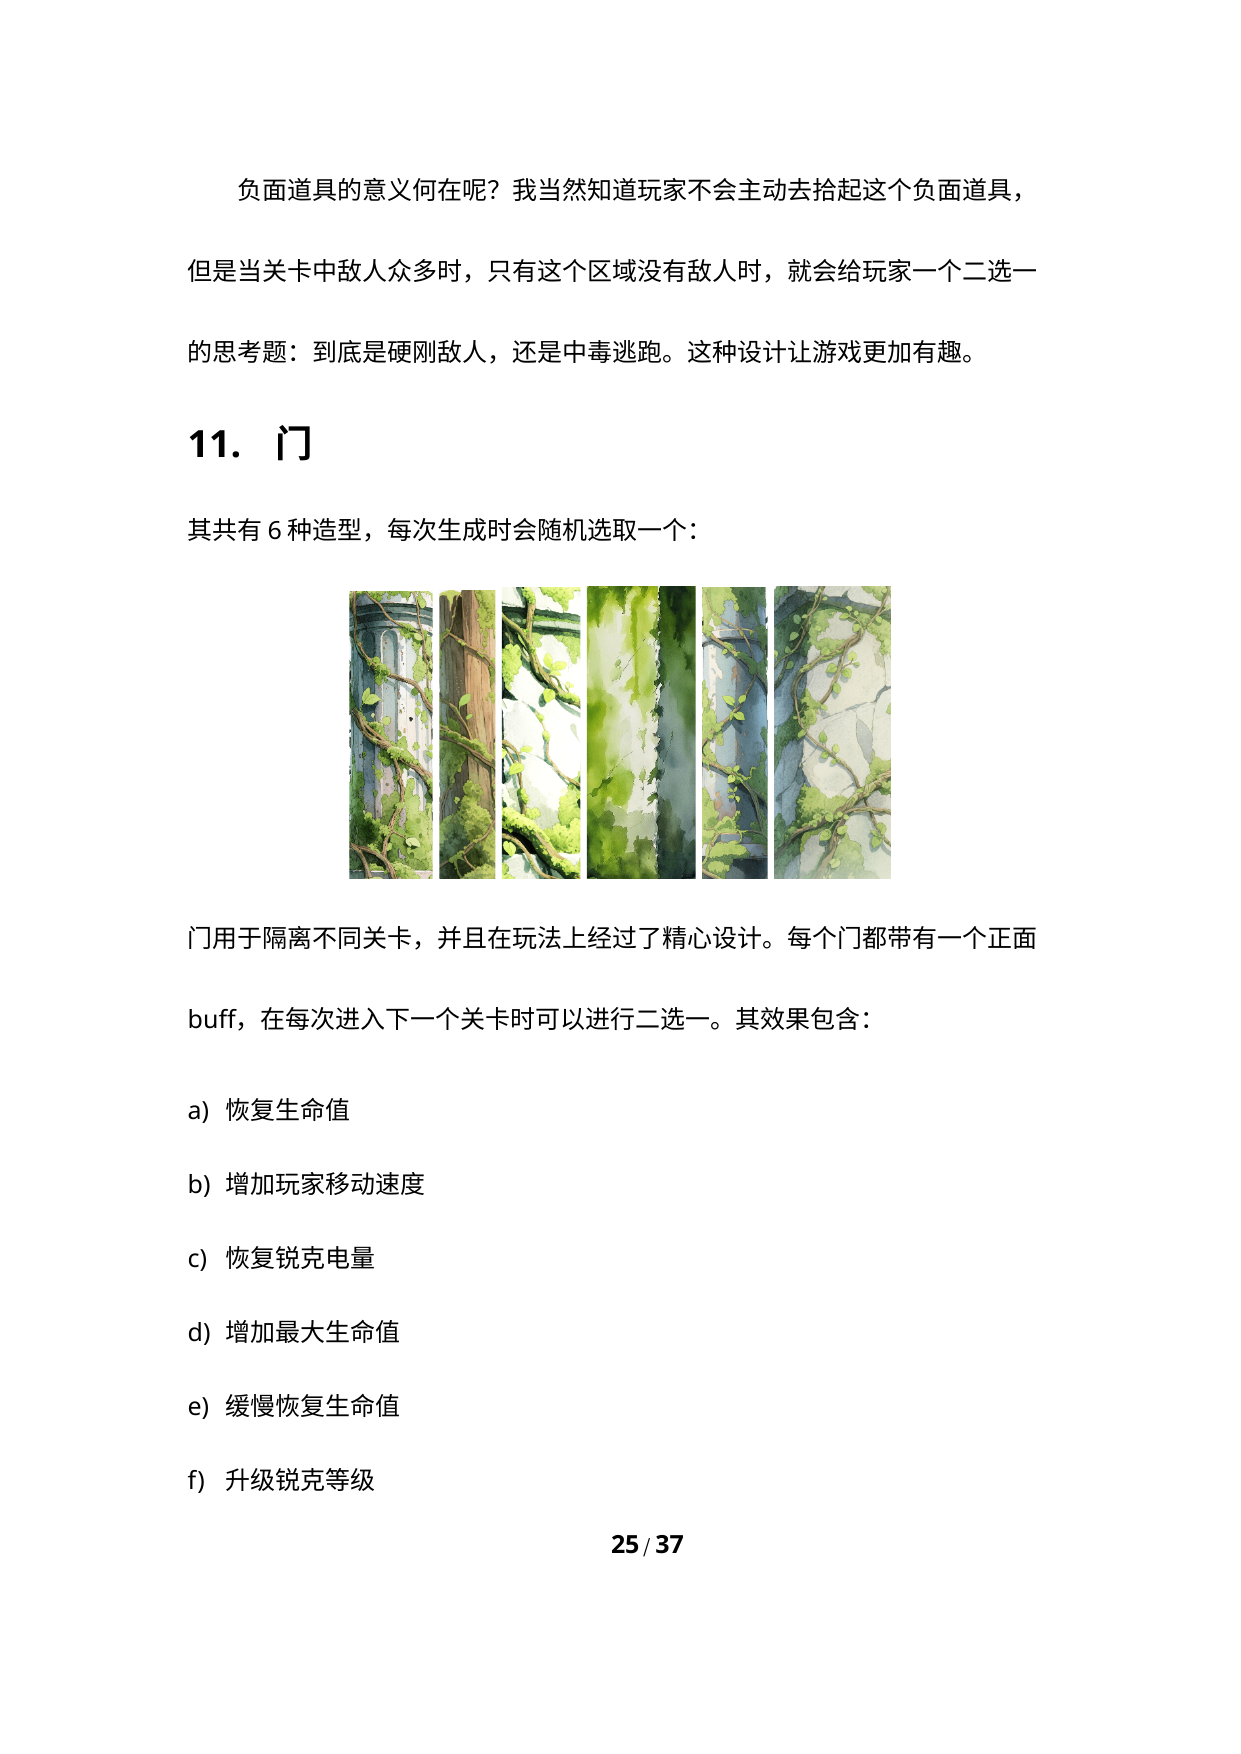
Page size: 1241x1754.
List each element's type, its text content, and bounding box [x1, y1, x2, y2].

picture [774, 586, 891, 879]
picture [501, 587, 581, 879]
picture [586, 586, 696, 879]
list 增加玩家移动速度 [187, 1150, 1053, 1215]
list 升级锐克等级 [187, 1446, 1053, 1511]
text 门用于隔离不同关卡，并且在玩法上经过了精心设计。每个门都带有一个正面buff，在每次进入下一个关卡时可以进行二选一。其效果包含： [187, 904, 1053, 1050]
subtitle 门 [187, 409, 1053, 474]
list 缓慢恢复生命值 [187, 1372, 1053, 1437]
list 增加最大生命值 [187, 1298, 1053, 1363]
list 恢复锐克电量 [187, 1224, 1053, 1289]
text 其共有6种造型，每次生成时会随机选取一个： [187, 496, 1053, 561]
picture [439, 590, 496, 879]
picture [702, 587, 768, 879]
picture [349, 591, 433, 879]
text 负面道具的意义何在呢？我当然知道玩家不会主动去拾起这个负面道具，但是当关卡中敌人众多时，只有这个区域没有敌人时，就会给玩家一个二选一的思考题：到底是硬刚敌人，还是中毒逃跑。这种设计让游戏更加有趣。 [187, 156, 1053, 383]
list 恢复生命值 [187, 1076, 1053, 1141]
